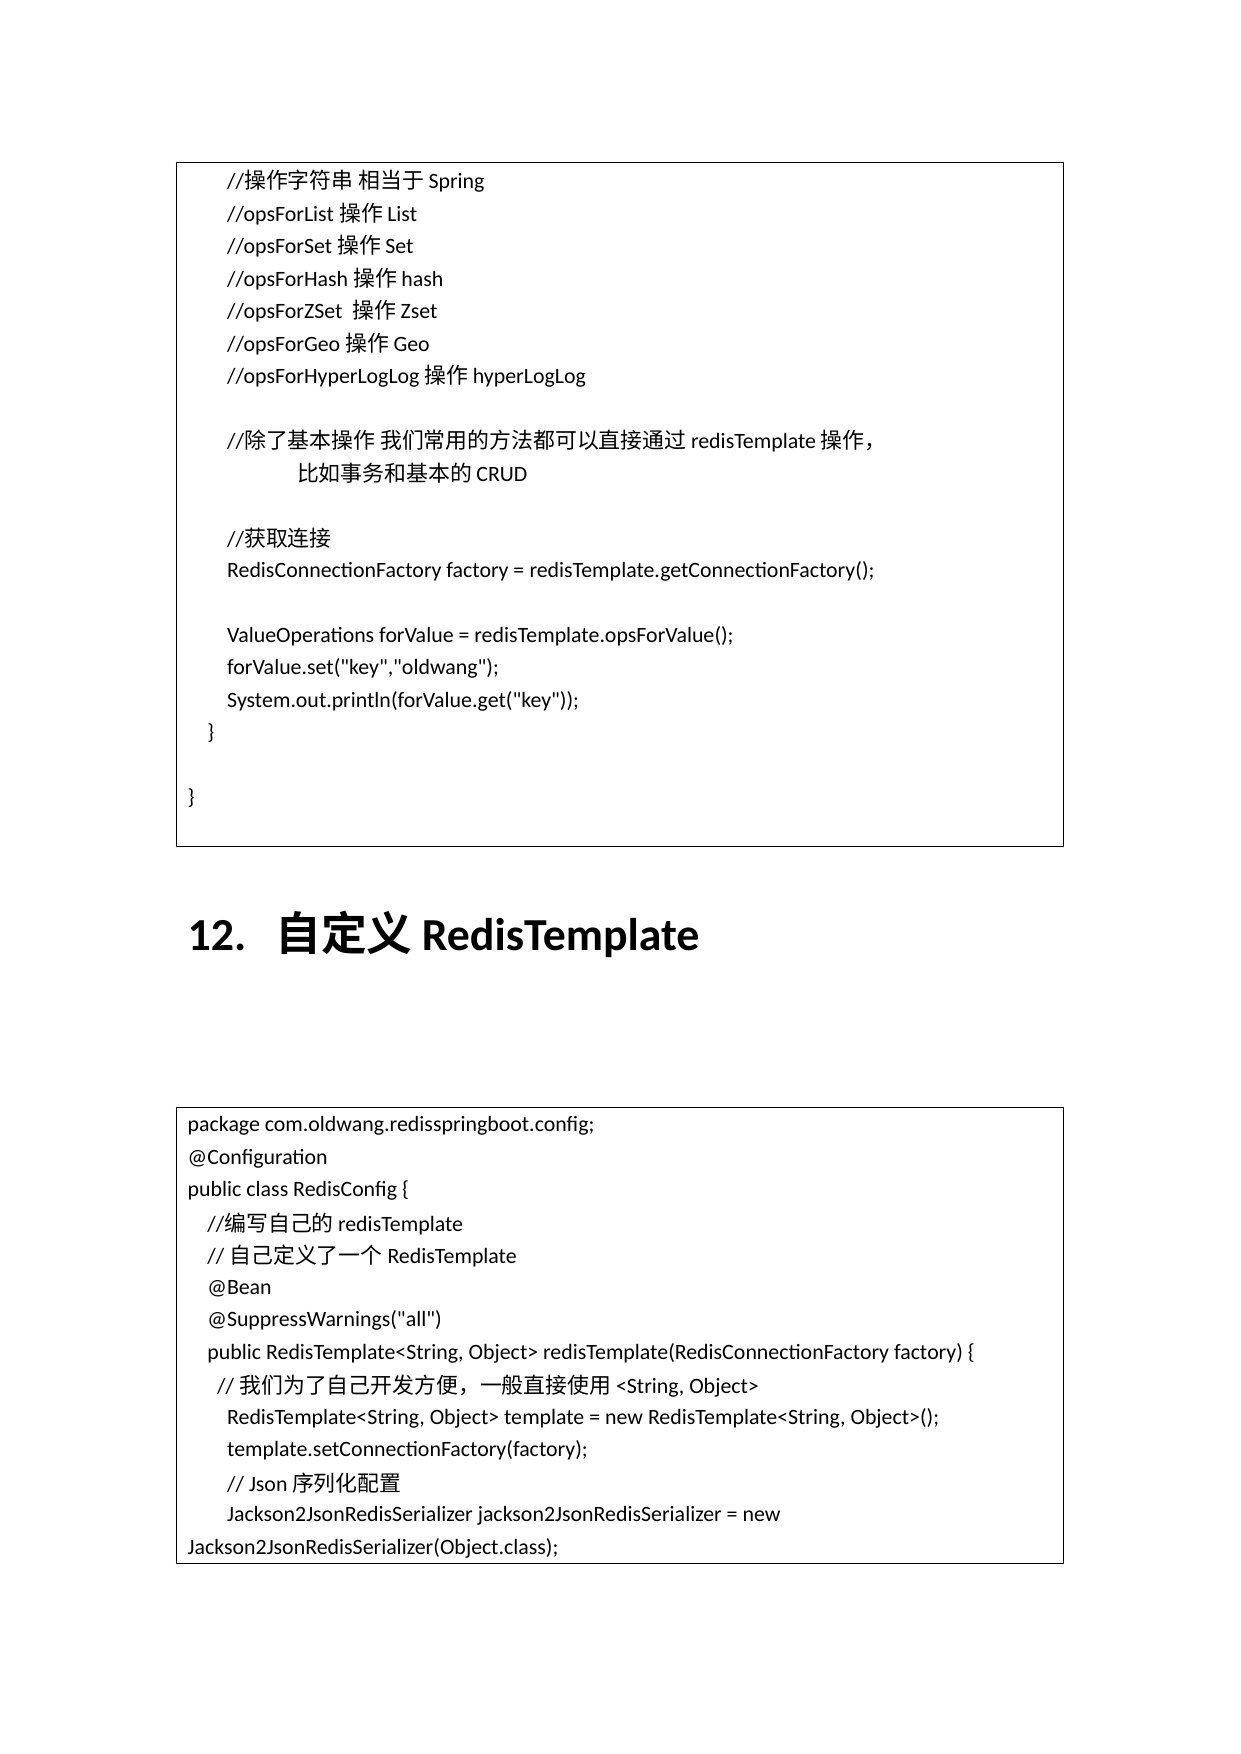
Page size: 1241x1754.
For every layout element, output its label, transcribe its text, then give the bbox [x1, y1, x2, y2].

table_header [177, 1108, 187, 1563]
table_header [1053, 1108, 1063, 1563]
subtitle 自定义RedisTemplate [187, 882, 1053, 979]
